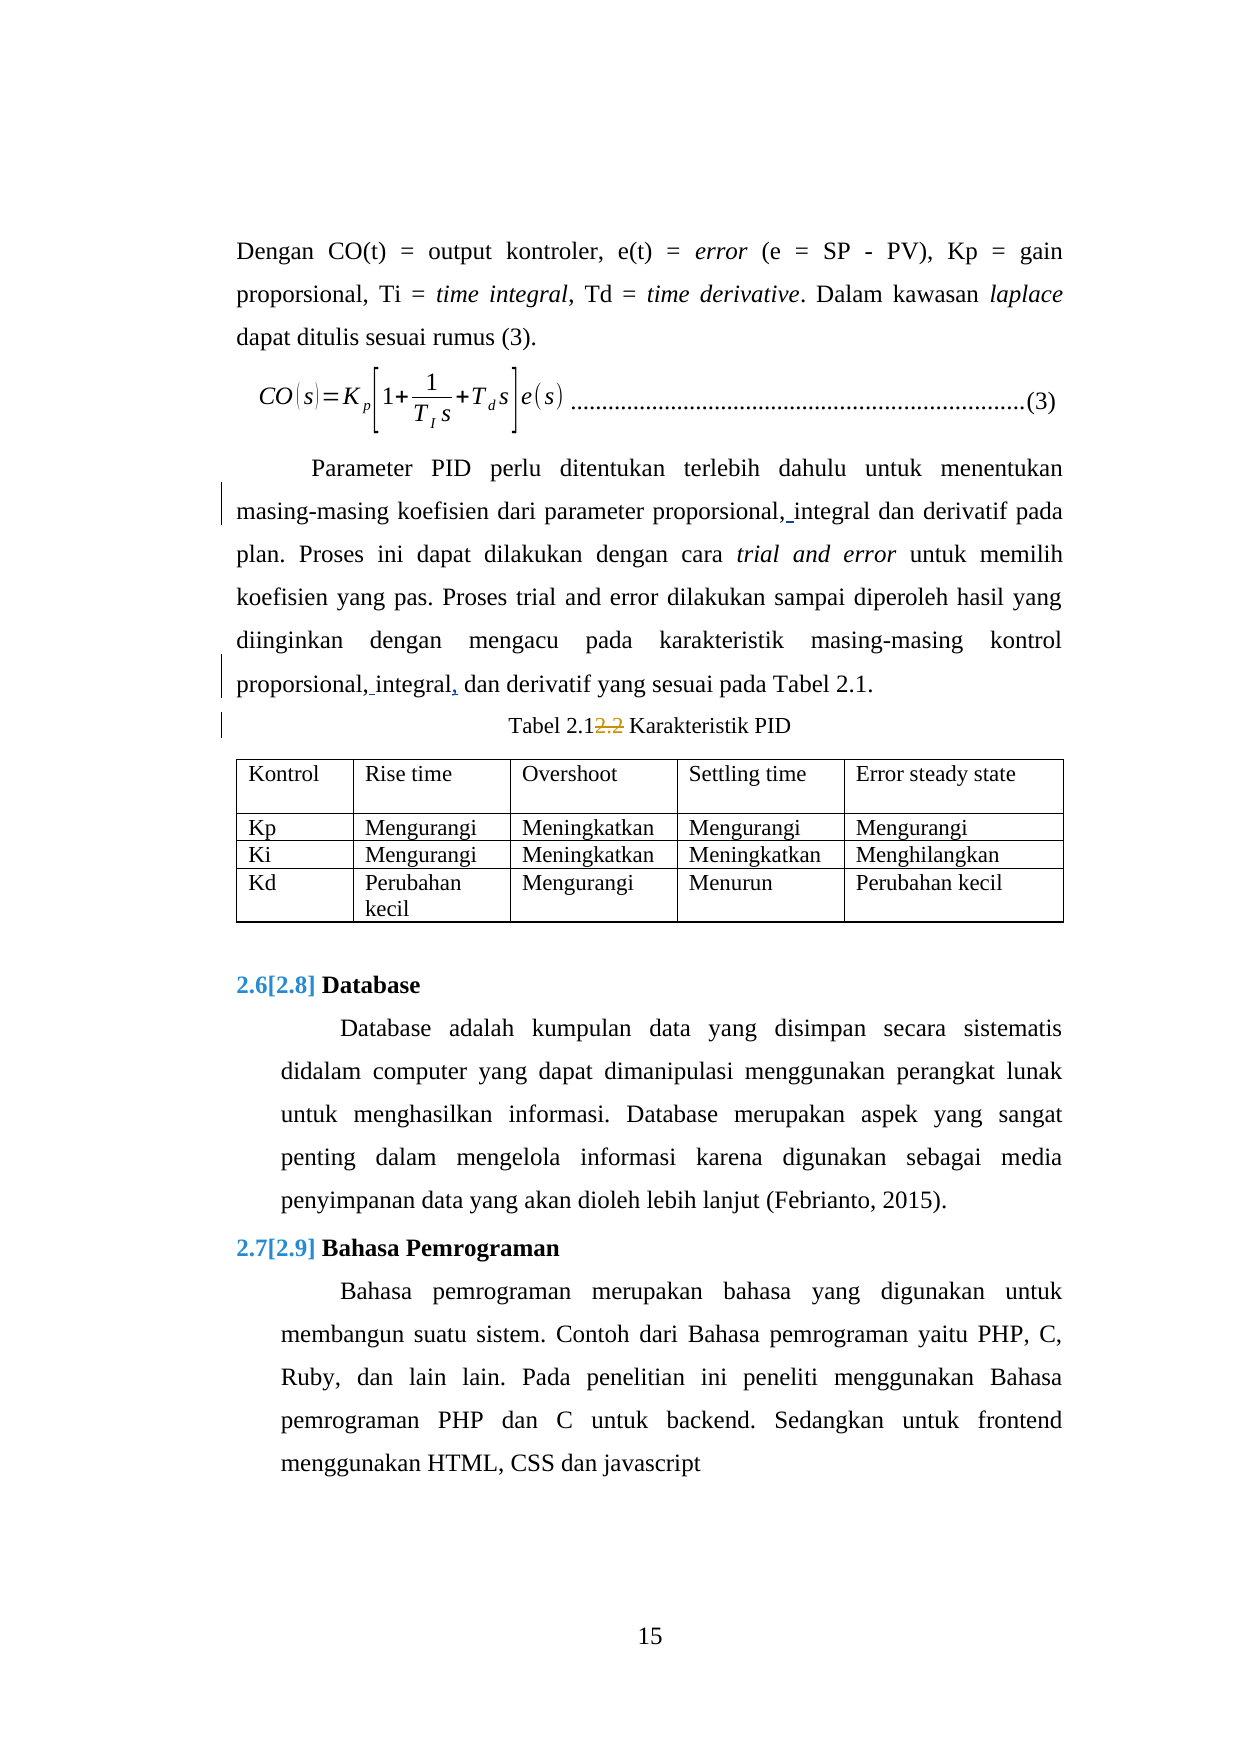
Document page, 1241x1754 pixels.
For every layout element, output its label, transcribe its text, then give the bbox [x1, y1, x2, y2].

table_cell Menghilangkan [845, 841, 1063, 868]
text Bahasa pemrograman merupakan bahasa yang digunakan untuk membangun suatu sistem. Contoh dari Bahasa pemrograman yaitu PHP, C, Ruby, dan lain lain. Pada penelitian ini peneliti menggunakan Bahasa pemrograman PHP dan C untuk backend. Sedangkan untuk frontend menggunakan HTML, CSS dan javascript [281, 1276, 1063, 1477]
text (3) [251, 366, 1063, 434]
text Dengan CO(t) = output kontroler, e(t) = error (e = SP - PV), Kp = gain proporsional, Ti = time integral, Td = time derivative. Dalam kawasan laplace dapat ditulis sesuai rumus (3). [236, 236, 1063, 351]
text Tabel 2.1 Karakteristik PID [236, 712, 1063, 738]
table_cell Mengurangi [678, 814, 844, 840]
table_cell Kd [237, 869, 353, 921]
table_cell Meningkatkan [511, 814, 677, 840]
table_cell Mengurangi [511, 869, 677, 921]
text Parameter PID perlu ditentukan terlebih dahulu untuk menentukan masing-masing koefisien dari parameter proporsional,integral dan derivatif pada plan. Proses ini dapat dilakukan dengan cara trial and error untuk memilih koefisien yang pas. Proses trial and error dilakukan sampai diperoleh hasil yang diinginkan dengan mengacu pada karakteristik masing-masing kontrol proporsional,integral dan derivatif yang sesuai pada Tabel 2.1. [236, 453, 1063, 697]
table_header Kontrol [237, 760, 353, 813]
table_cell Mengurangi [354, 814, 510, 840]
table_cell Perubahan kecil [845, 869, 1063, 921]
table_header Error steady state [845, 760, 1063, 813]
table_cell Kp [237, 814, 353, 840]
subtitle Bahasa Pemrograman [236, 1233, 1063, 1261]
text Database adalah kumpulan data yang disimpan secara sistematis didalam computer yang dapat dimanipulasi menggunakan perangkat lunak untuk menghasilkan informasi. Database merupakan aspek yang sangat penting dalam mengelola informasi karena digunakan sebagai media penyimpanan data yang akan dioleh lebih lanjut . [281, 1013, 1063, 1214]
table_cell Mengurangi [354, 841, 510, 868]
subtitle Database [236, 970, 1063, 998]
table_cell Meningkatkan [678, 841, 844, 868]
table_cell Meningkatkan [511, 841, 677, 868]
table_header Rise time [354, 760, 510, 813]
table_cell Ki [237, 841, 353, 868]
table_cell Mengurangi [845, 814, 1063, 840]
table_header Settling time [678, 760, 844, 813]
table_cell Menurun [678, 869, 844, 921]
table_header Overshoot [511, 760, 677, 813]
table_cell Perubahan kecil [354, 869, 510, 921]
